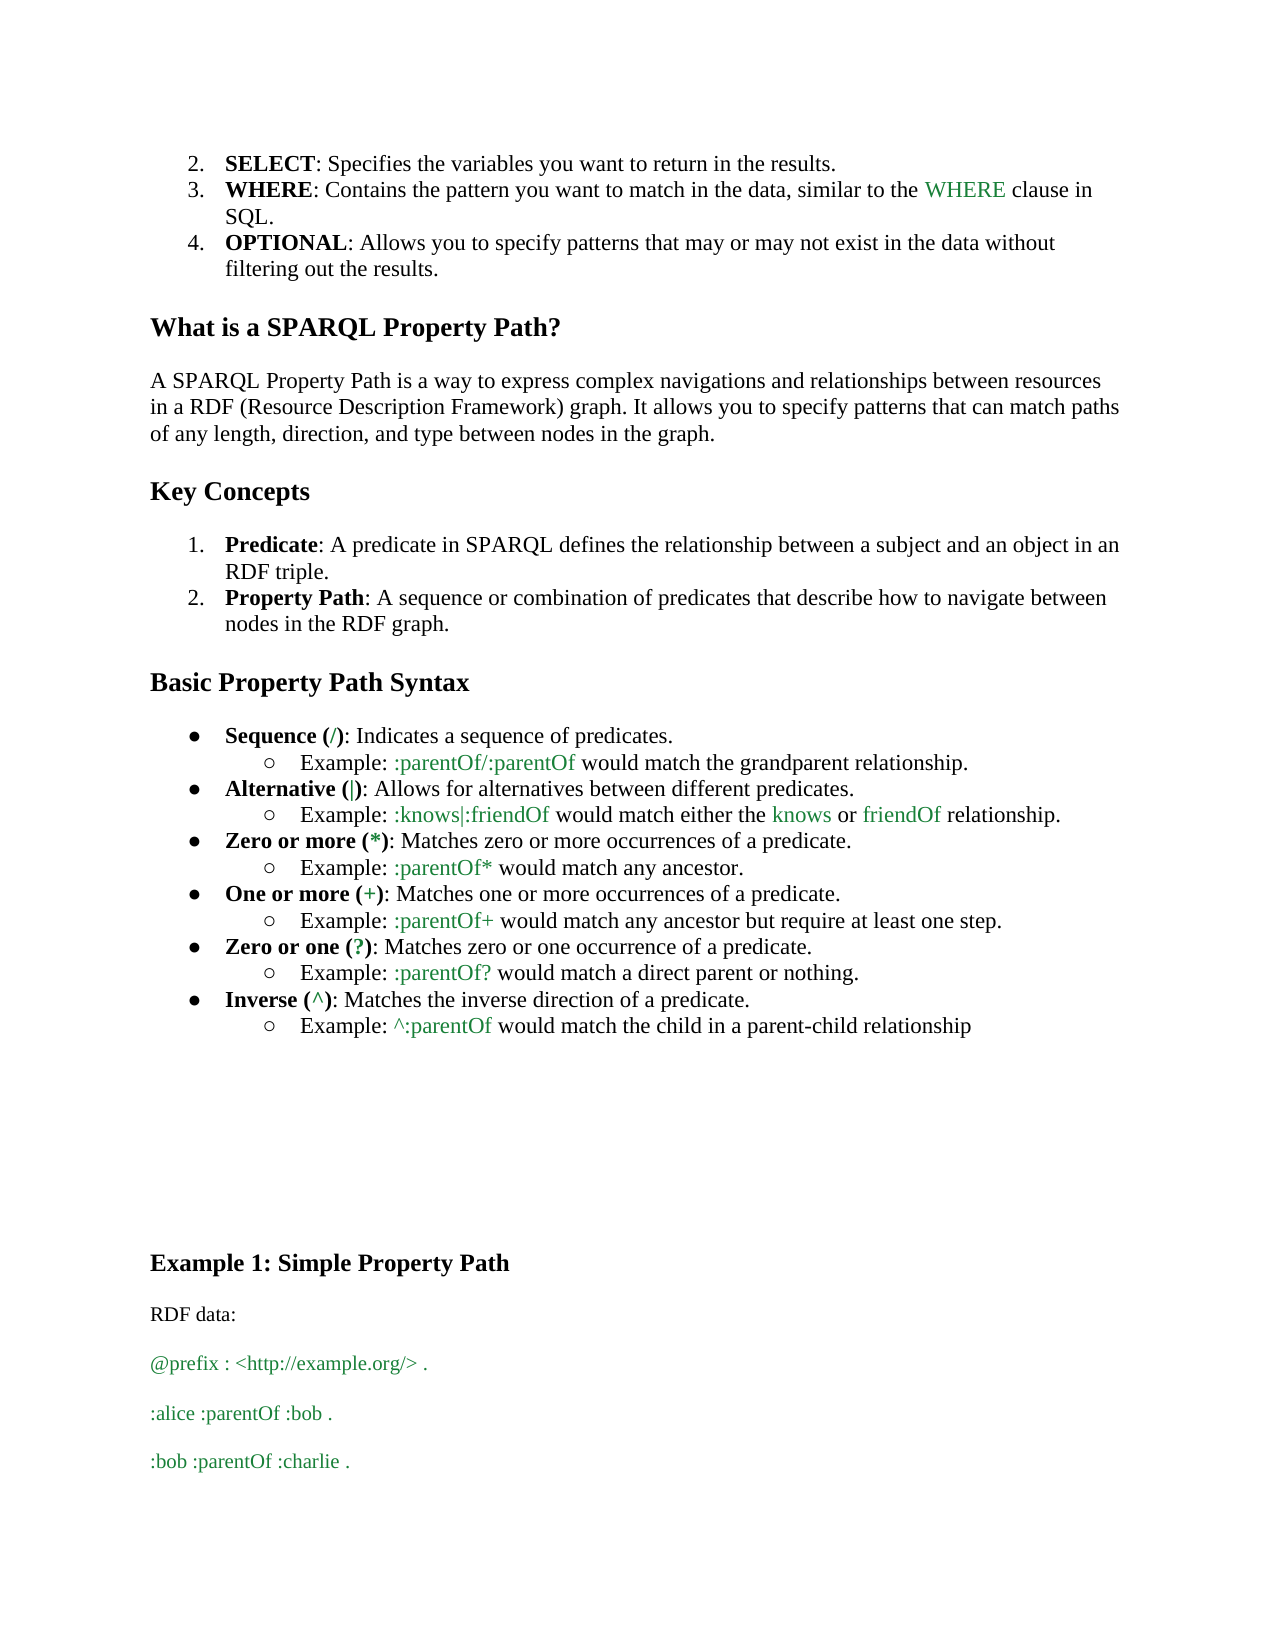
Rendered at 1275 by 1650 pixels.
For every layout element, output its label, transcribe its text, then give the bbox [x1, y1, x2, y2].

text :bob :parentOf :charlie . [150, 1449, 1125, 1473]
list OPTIONAL: Allows you to specify patterns that may or may not exist in the data without filtering out the results. [187, 229, 1125, 282]
list Predicate: A predicate in SPARQL defines the relationship between a subject and an object in an RDF triple. [187, 531, 1125, 584]
list Example: :knows|:friendOf would match either the knows or friendOf relationship. [262, 801, 1125, 828]
list Zero or more (*): Matches zero or more occurrences of a predicate. [187, 828, 1125, 854]
list Example: :parentOf* would match any ancestor. [262, 854, 1125, 880]
list Inverse (^): Matches the inverse direction of a predicate. [187, 986, 1125, 1012]
text A SPARQL Property Path is a way to express complex navigations and relationships between resources in a RDF (Resource Description Framework) graph. It allows you to specify patterns that can match paths of any length, direction, and type between nodes in the graph. [150, 367, 1125, 446]
list SELECT: Specifies the variables you want to return in the results. [187, 150, 1125, 176]
list Example: :parentOf+ would match any ancestor but require at least one step. [262, 907, 1125, 933]
list WHERE: Contains the pattern you want to match in the data, similar to the WHERE clause in SQL. [187, 176, 1125, 229]
list Example: :parentOf? would match a direct parent or nothing. [262, 959, 1125, 986]
subtitle Basic Property Path Syntax [150, 666, 1125, 697]
subtitle Key Concepts [150, 475, 1125, 506]
subtitle What is a SPARQL Property Path? [150, 311, 1125, 342]
list Zero or one (?): Matches zero or one occurrence of a predicate. [187, 933, 1125, 959]
list Property Path: A sequence or combination of predicates that describe how to navigate between nodes in the RDF graph. [187, 584, 1125, 637]
list Example: ^:parentOf would match the child in a parent-child relationship [262, 1012, 1125, 1038]
subtitle Example 1: Simple Property Path [150, 1248, 1125, 1277]
list One or more (+): Matches one or more occurrences of a predicate. [187, 880, 1125, 907]
text :alice :parentOf :bob . [150, 1400, 1125, 1424]
list Alternative (|): Allows for alternatives between different predicates. [187, 775, 1125, 801]
text RDF data: [150, 1302, 1125, 1326]
list Example: :parentOf/:parentOf would match the grandparent relationship. [262, 748, 1125, 775]
list Sequence (/): Indicates a sequence of predicates. [187, 722, 1125, 748]
text @prefix : <http://example.org/> . [150, 1351, 1125, 1375]
